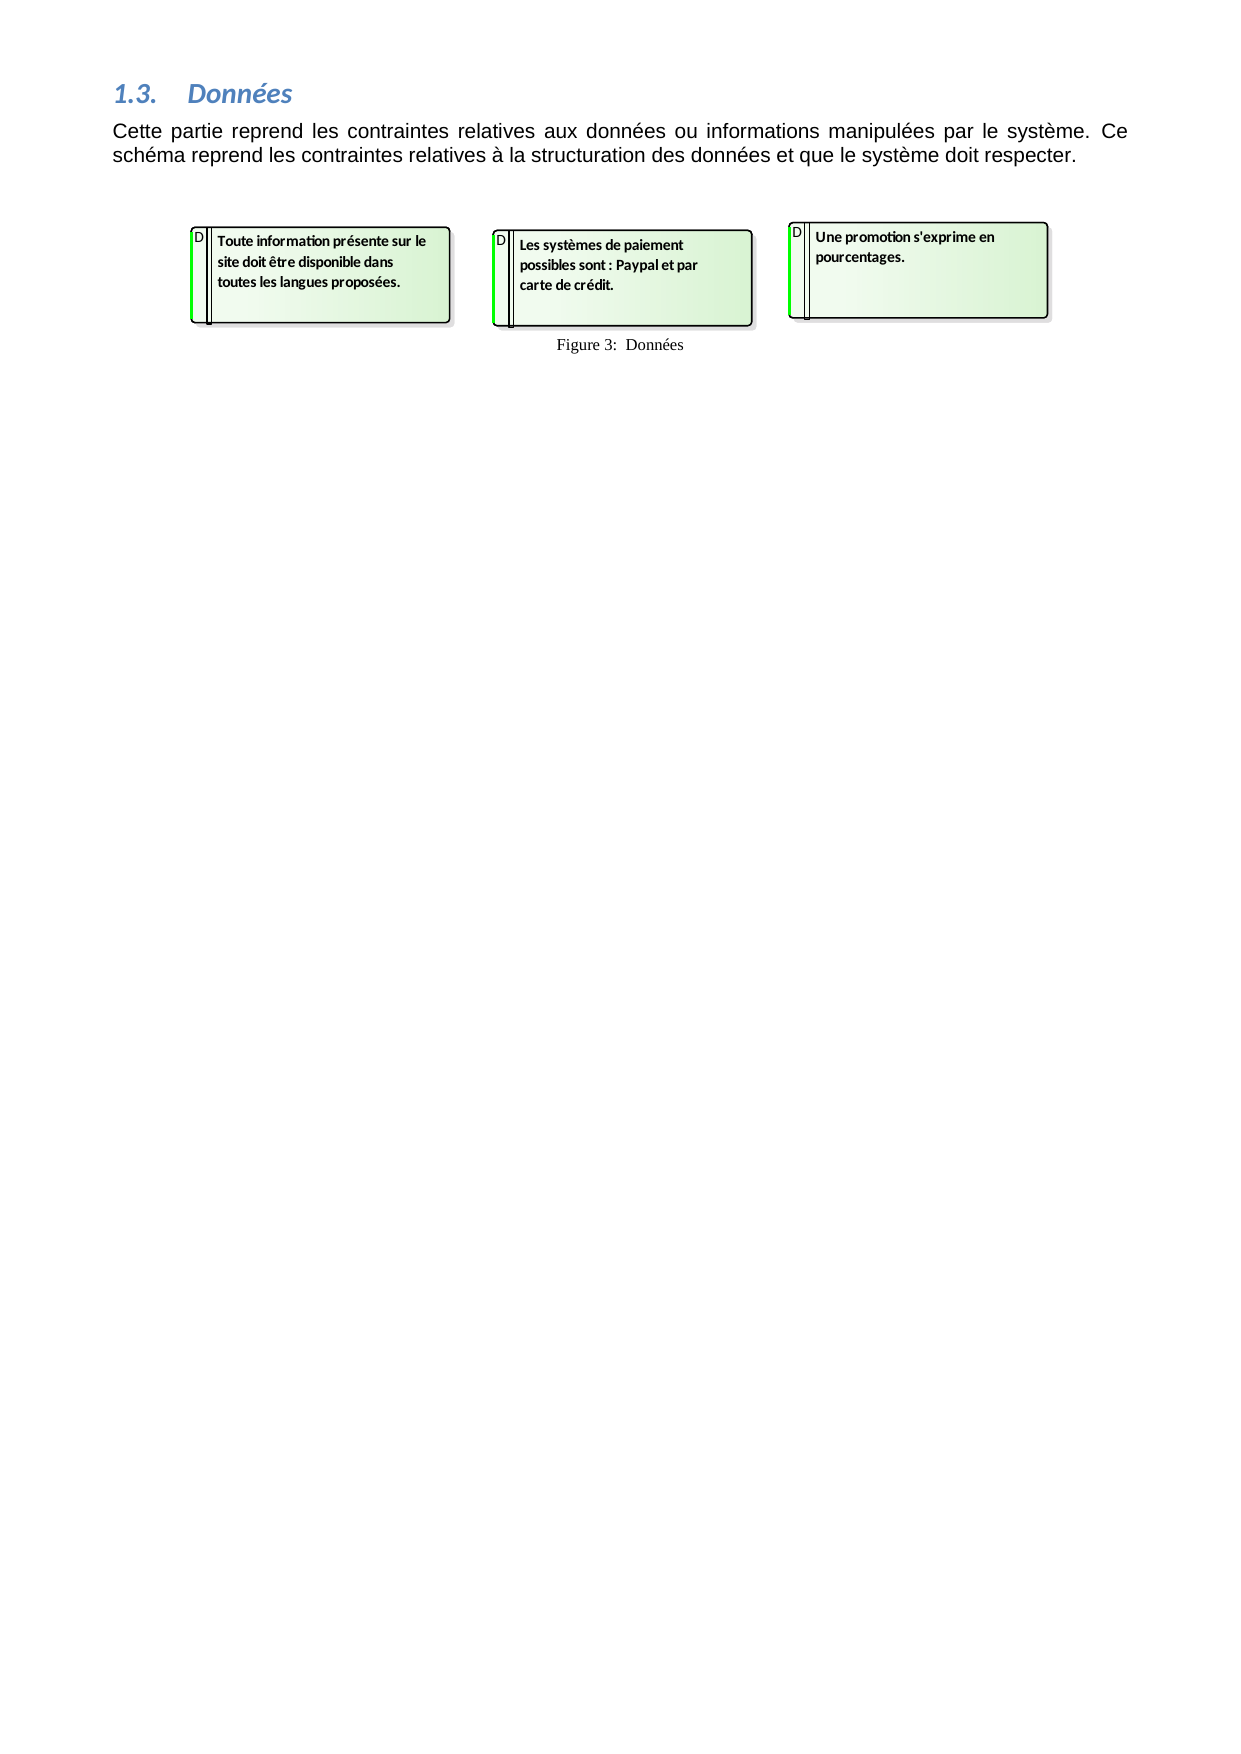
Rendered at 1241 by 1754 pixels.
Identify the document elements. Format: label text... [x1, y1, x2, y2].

subtitle Données [112, 75, 1128, 111]
text Cette partie reprend les contraintes relatives aux données ou informations manipulées par le système. Ce schéma reprend les contraintes relatives à la structuration des données et que le système doit respecter. [112, 119, 1128, 167]
text Données [112, 335, 1128, 354]
